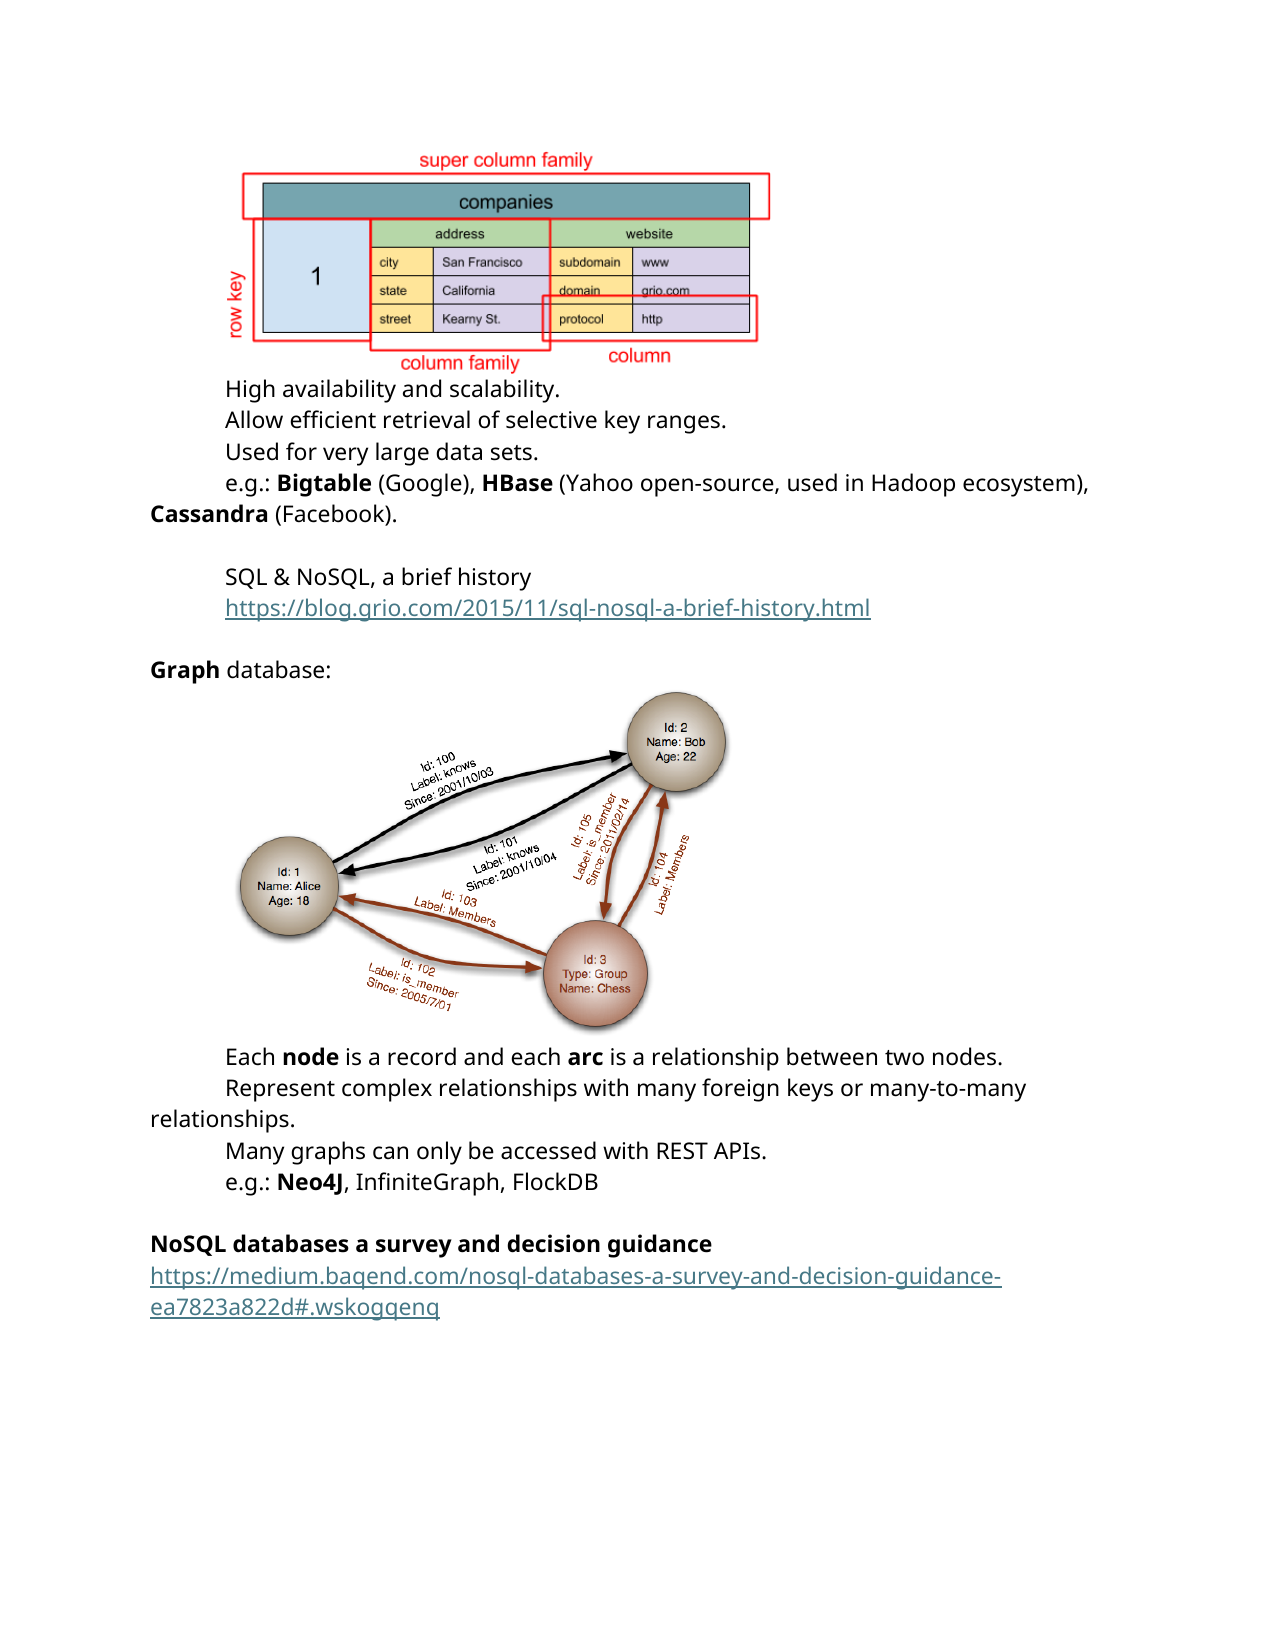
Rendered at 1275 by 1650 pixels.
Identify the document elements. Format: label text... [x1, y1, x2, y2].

text High availability and scalability. [150, 373, 1125, 404]
picture [225, 685, 740, 1041]
text https://medium.baqend.com/nosql-databases-a-survey-and-decision-guidance-ea7823a822d#.wskogqenq [150, 1260, 1125, 1322]
text Allow efficient retrieval of selective key ranges. [150, 404, 1125, 436]
text Used for very large data sets. [150, 436, 1125, 467]
text NoSQL databases a survey and decision guidance [150, 1228, 1125, 1260]
text Graph database: [150, 654, 1125, 686]
picture [225, 150, 771, 374]
text https://blog.grio.com/2015/11/sql-nosql-a-brief-history.html [150, 592, 1125, 623]
text Each node is a record and each arc is a relationship between two nodes. [150, 1041, 1125, 1072]
text SQL & NoSQL, a brief history [150, 561, 1125, 592]
text Many graphs can only be accessed with REST APIs. [150, 1135, 1125, 1166]
text e.g.: Neo4J, InfiniteGraph, FlockDB [150, 1166, 1125, 1197]
text Represent complex relationships with many foreign keys or many-to-many relationships. [150, 1072, 1125, 1135]
text e.g.: Bigtable (Google), HBase (Yahoo open-source, used in Hadoop ecosystem), Cassandra (Facebook). [150, 467, 1125, 529]
